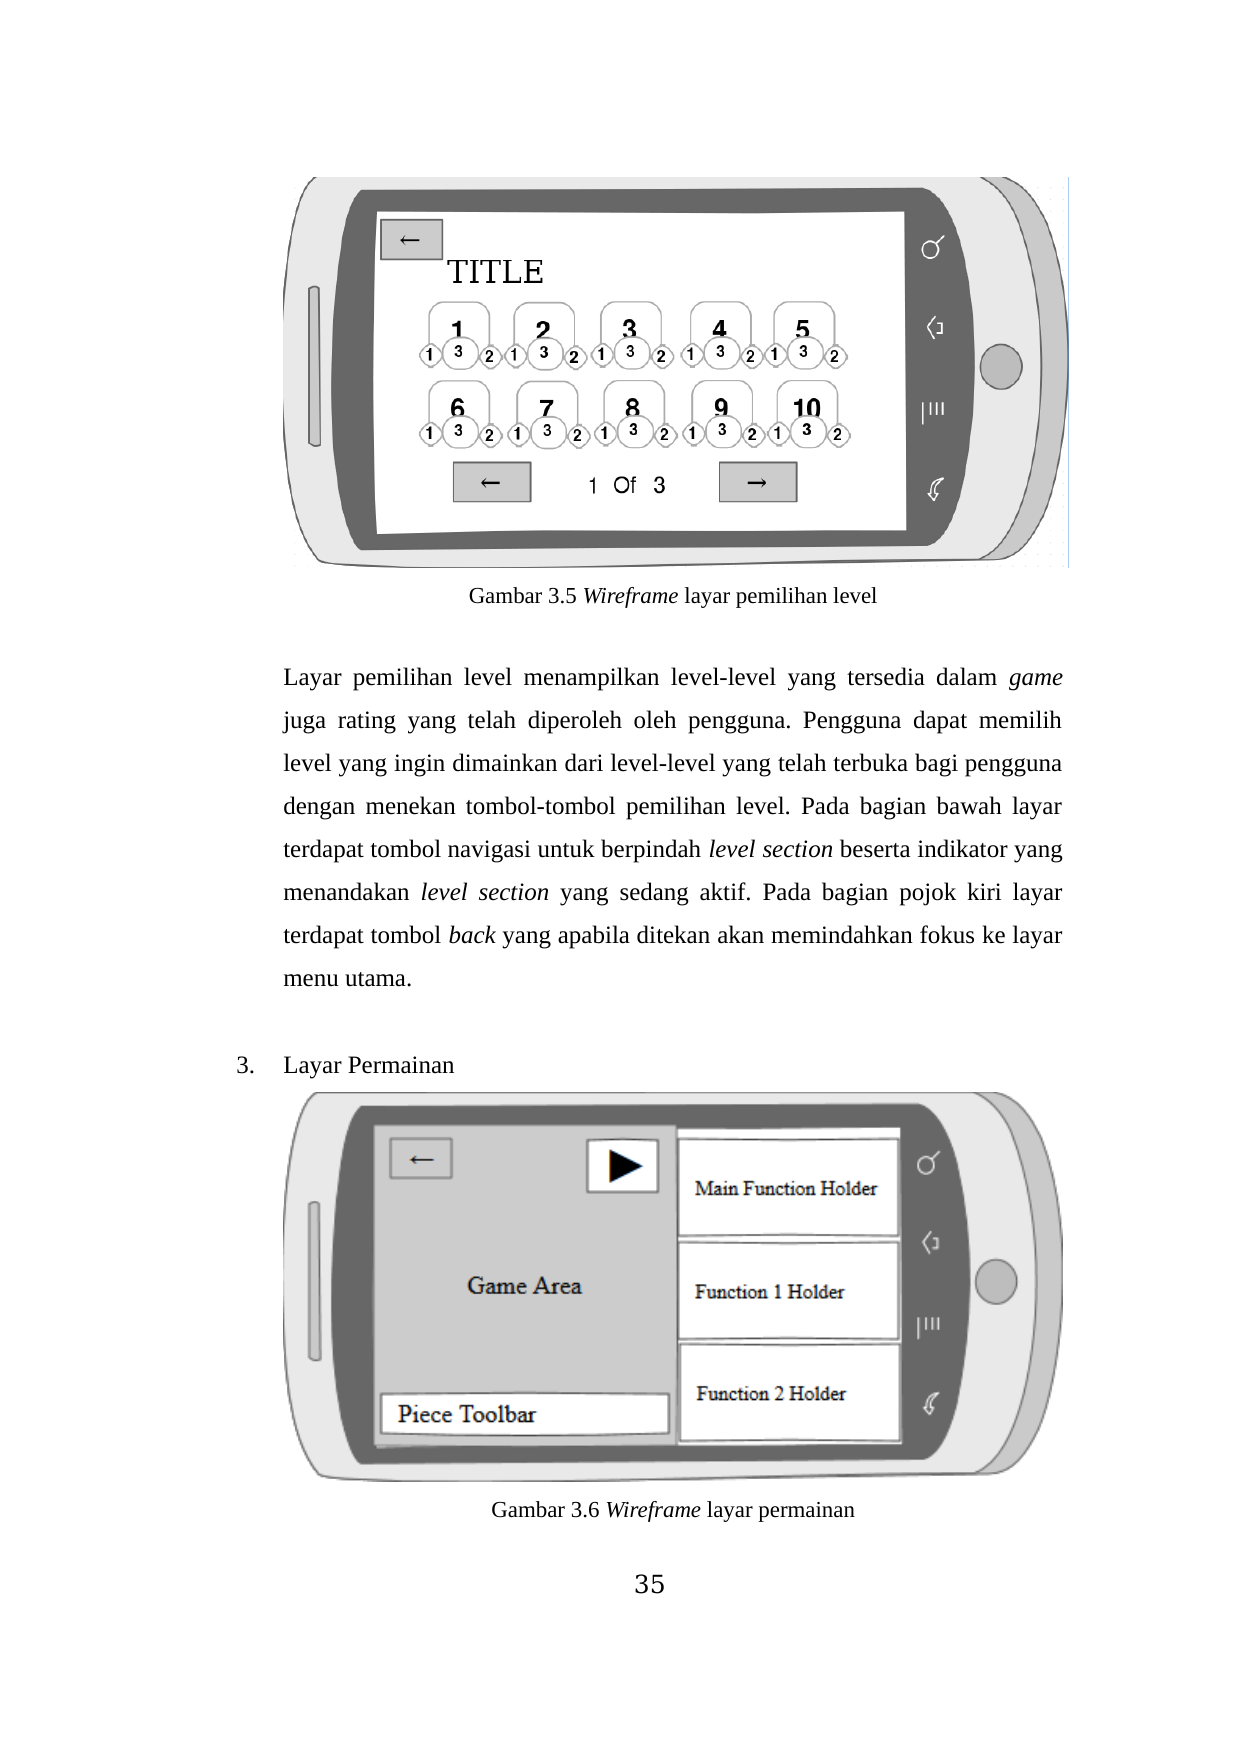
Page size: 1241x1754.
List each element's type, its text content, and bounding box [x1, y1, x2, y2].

list Gambar 3.6 Wireframe layar permainan [283, 1496, 1063, 1523]
picture [283, 1092, 1063, 1482]
picture [283, 177, 1069, 568]
list Layar pemilihan level menampilkan level-level yang tersedia dalam game juga rating yang telah diperoleh oleh pengguna. Pengguna dapat memilih level yang ingin dimainkan dari level-level yang telah terbuka bagi pengguna dengan menekan tombol-tombol pemilihan level. Pada bagian bawah layar terdapat tombol navigasi untuk berpindah level section beserta indikator yang menandakan level section yang sedang aktif. Pada bagian pojok kiri layar terdapat tombol back yang apabila ditekan akan memindahkan fokus ke layar menu utama. [283, 662, 1063, 992]
list Gambar 3.5 Wireframe layar pemilihan level [283, 583, 1063, 609]
list Layar Permainan [236, 1050, 1063, 1078]
